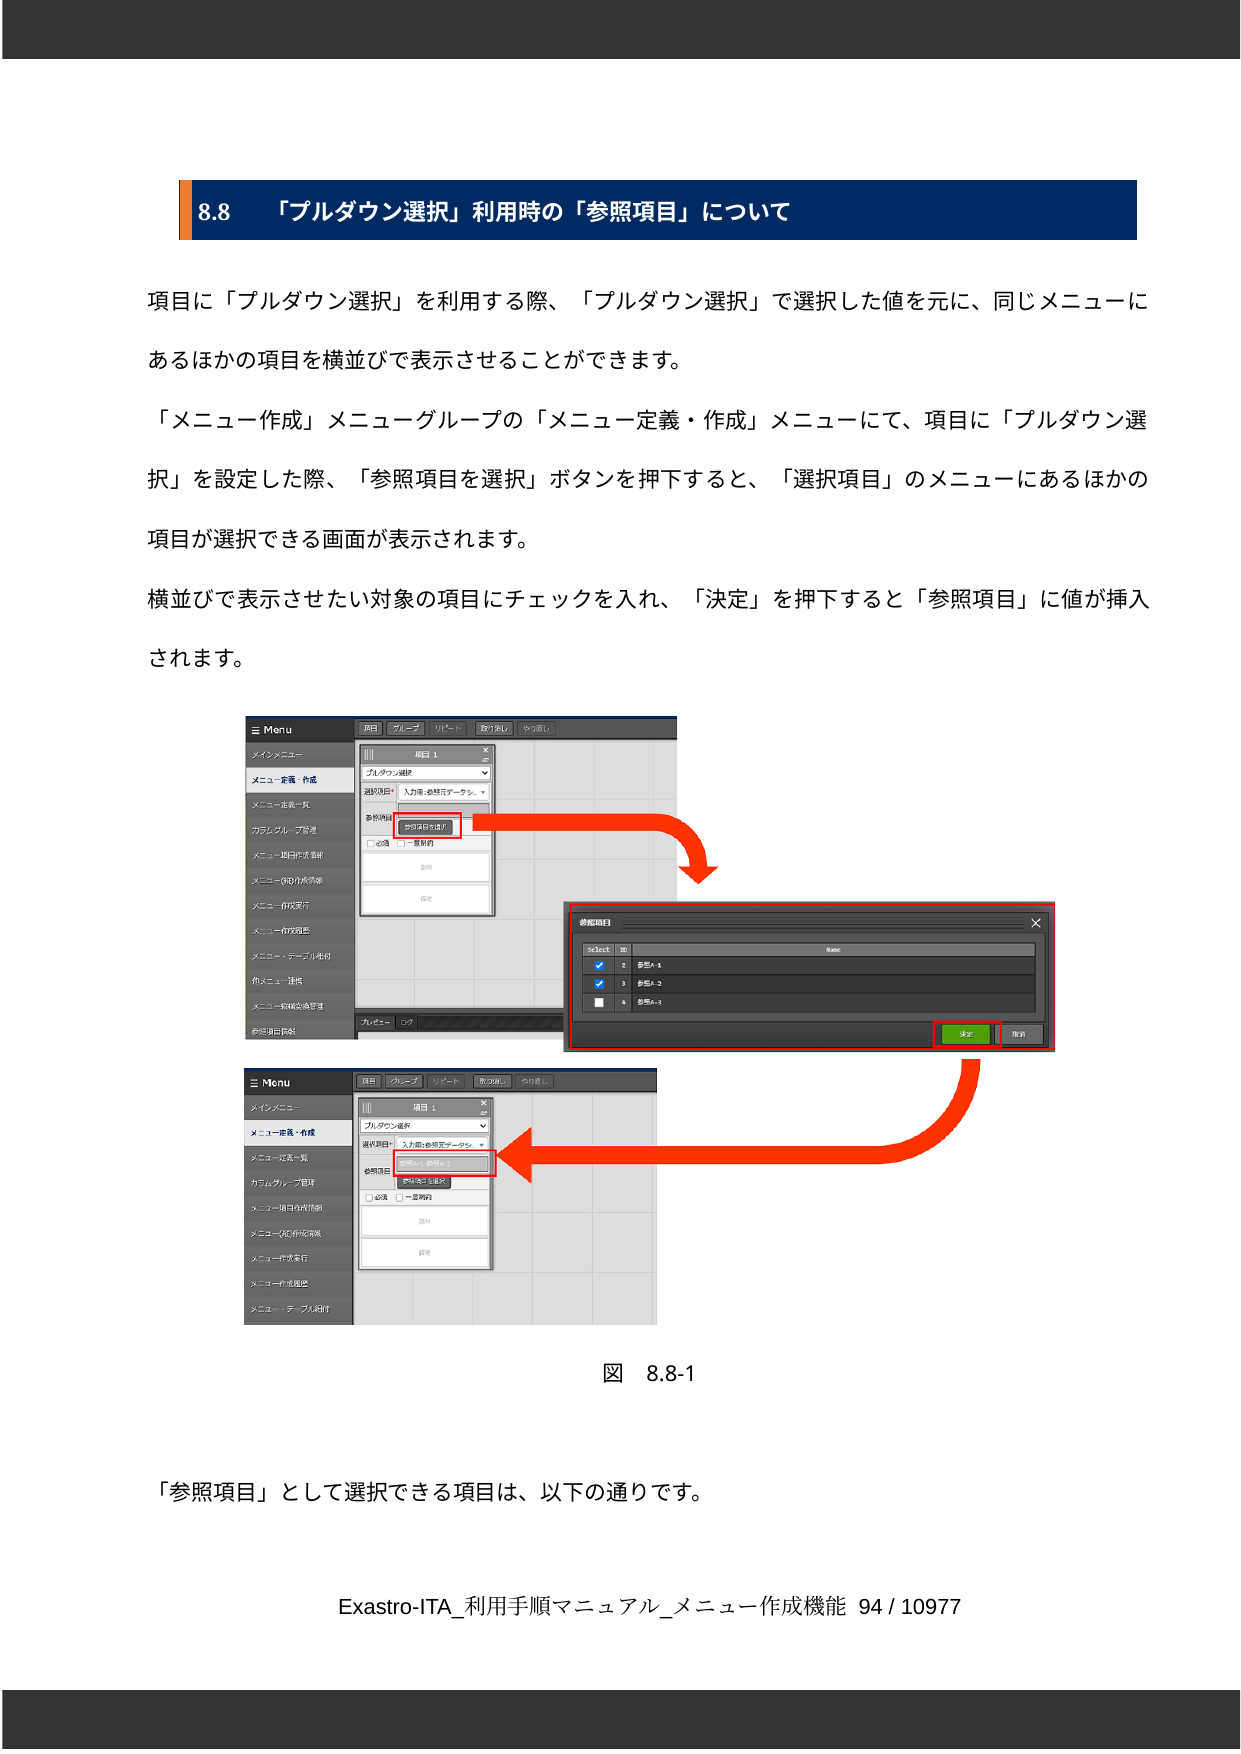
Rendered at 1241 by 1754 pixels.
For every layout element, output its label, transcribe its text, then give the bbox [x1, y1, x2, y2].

text 「参照項目」として選択できる項目は、以下の通りです。 [148, 1461, 1152, 1521]
text 図 8.8-1 [148, 1342, 1152, 1402]
text 項目に「プルダウン選択」を利用する際、「プルダウン選択」で選択した値を元に、同じメニューにあるほかの項目を横並びで表示させることができます。 [148, 270, 1152, 389]
picture [244, 716, 1056, 1325]
picture [2, 1690, 1241, 1749]
text 「メニュー作成」メニューグループの「メニュー定義・作成」メニューにて、項目に「プルダウン選択」を設定した際、「参照項目を選択」ボタンを押下すると、「選択項目」のメニューにあるほかの項目が選択できる画面が表示されます。 [148, 389, 1152, 568]
text 横並びで表示させたい対象の項目にチェックを入れ、「決定」を押下すると「参照項目」に値が挿入されます。 [148, 568, 1152, 687]
subtitle 「プルダウン選択」利用時の「参照項目」について [192, 180, 1137, 240]
picture [2, 0, 1241, 59]
